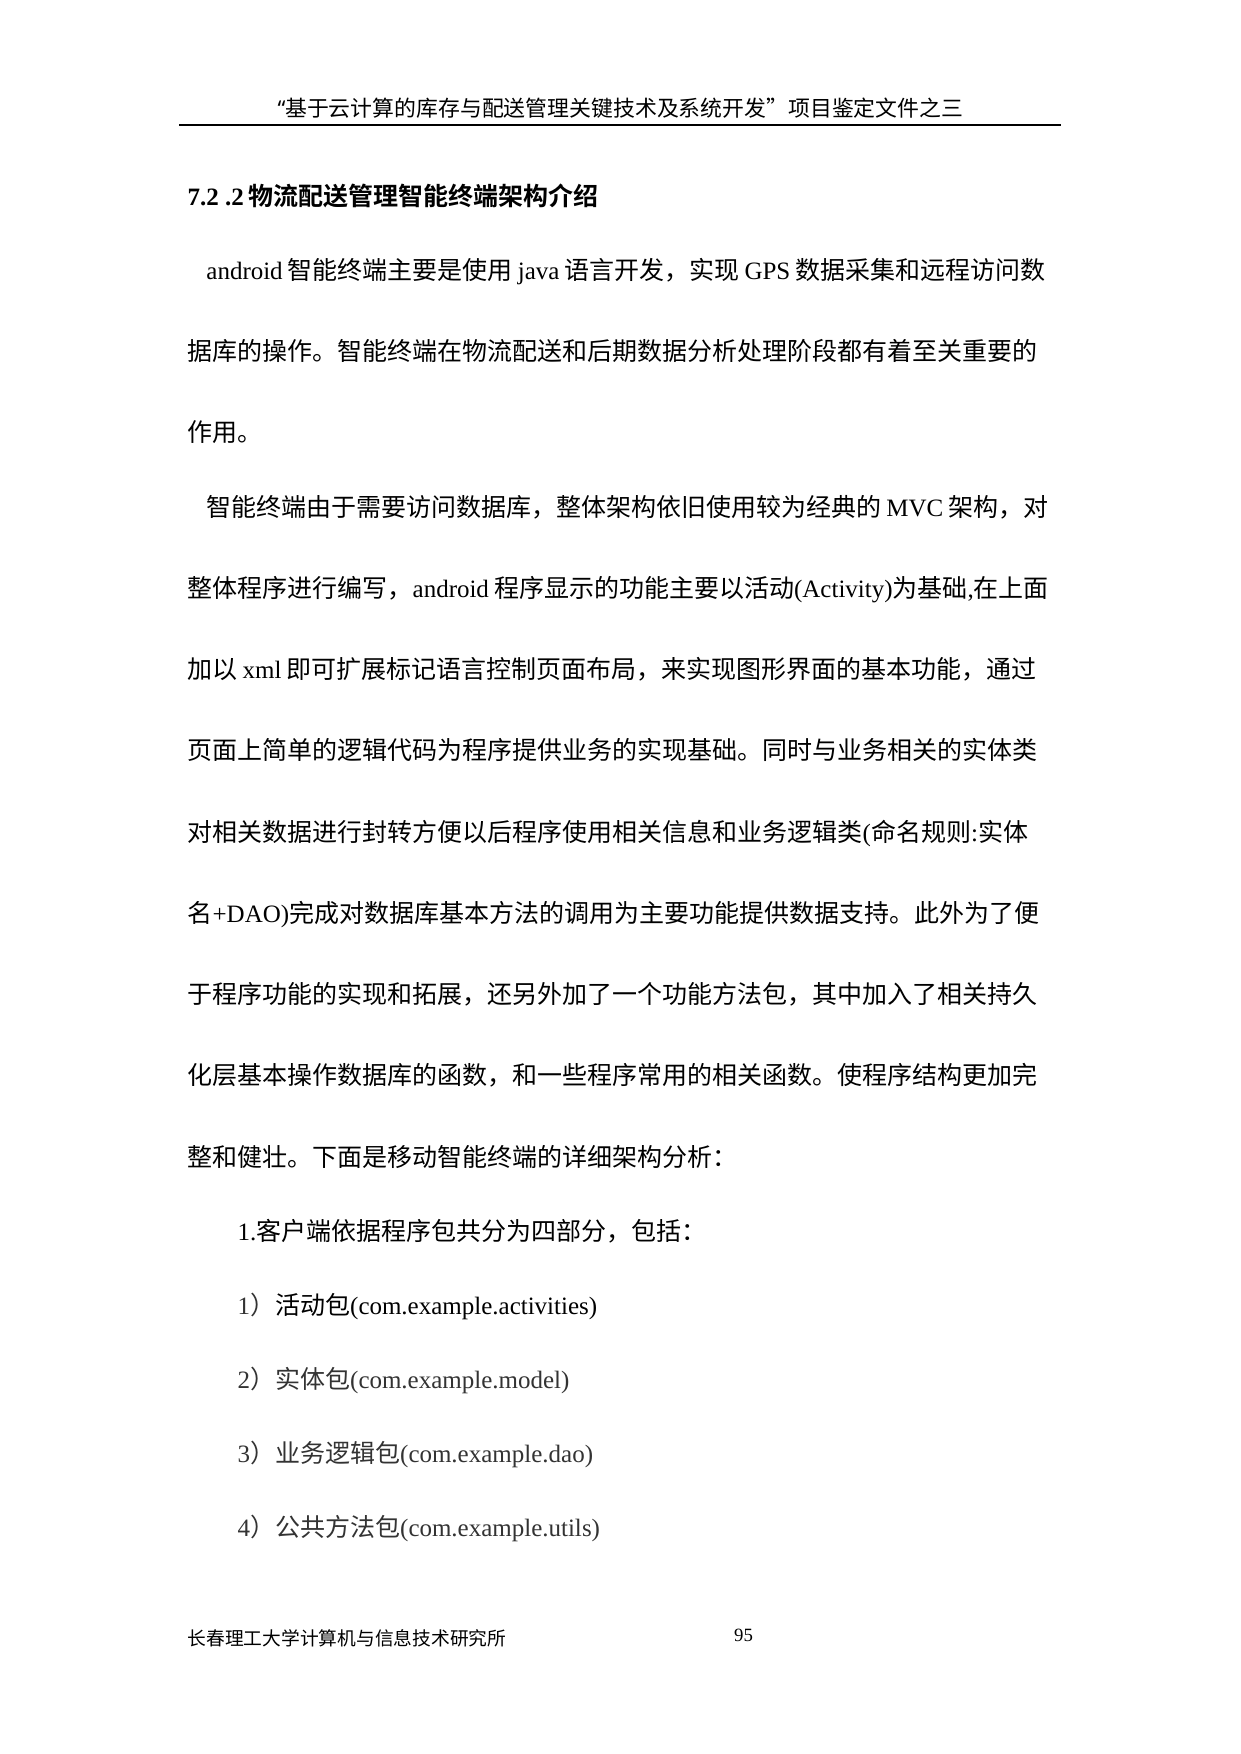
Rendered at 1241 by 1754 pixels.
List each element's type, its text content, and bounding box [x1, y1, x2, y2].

text 2）实体包(com.example.model) [187, 1345, 1053, 1410]
subtitle 7.2 .2物流配送管理智能终端架构介绍 [187, 162, 1053, 227]
text 智能终端由于需要访问数据库，整体架构依旧使用较为经典的MVC架构，对整体程序进行编写，android程序显示的功能主要以活动(Activity)为基础,在上面加以xml即可扩展标记语言控制页面布局，来实现图形界面的基本功能，通过页面上简单的逻辑代码为程序提供业务的实现基础。同时与业务相关的实体类对相关数据进行封转方便以后程序使用相关信息和业务逻辑类(命名规则:实体名+DAO)完成对数据库基本方法的调用为主要功能提供数据支持。此外为了便于程序功能的实现和拓展，还另外加了一个功能方法包，其中加入了相关持久化层基本操作数据库的函数，和一些程序常用的相关函数。使程序结构更加完整和健壮。下面是移动智能终端的详细架构分析： [187, 473, 1053, 1188]
text 1）活动包(com.example.activities) [187, 1271, 1053, 1336]
text 3）业务逻辑包(com.example.dao) [187, 1419, 1053, 1484]
text 4）公共方法包(com.example.utils) [187, 1493, 1053, 1558]
text android智能终端主要是使用java语言开发，实现GPS数据采集和远程访问数据库的操作。智能终端在物流配送和后期数据分析处理阶段都有着至关重要的作用。 [187, 236, 1053, 463]
text 1.客户端依据程序包共分为四部分，包括： [187, 1197, 1053, 1262]
